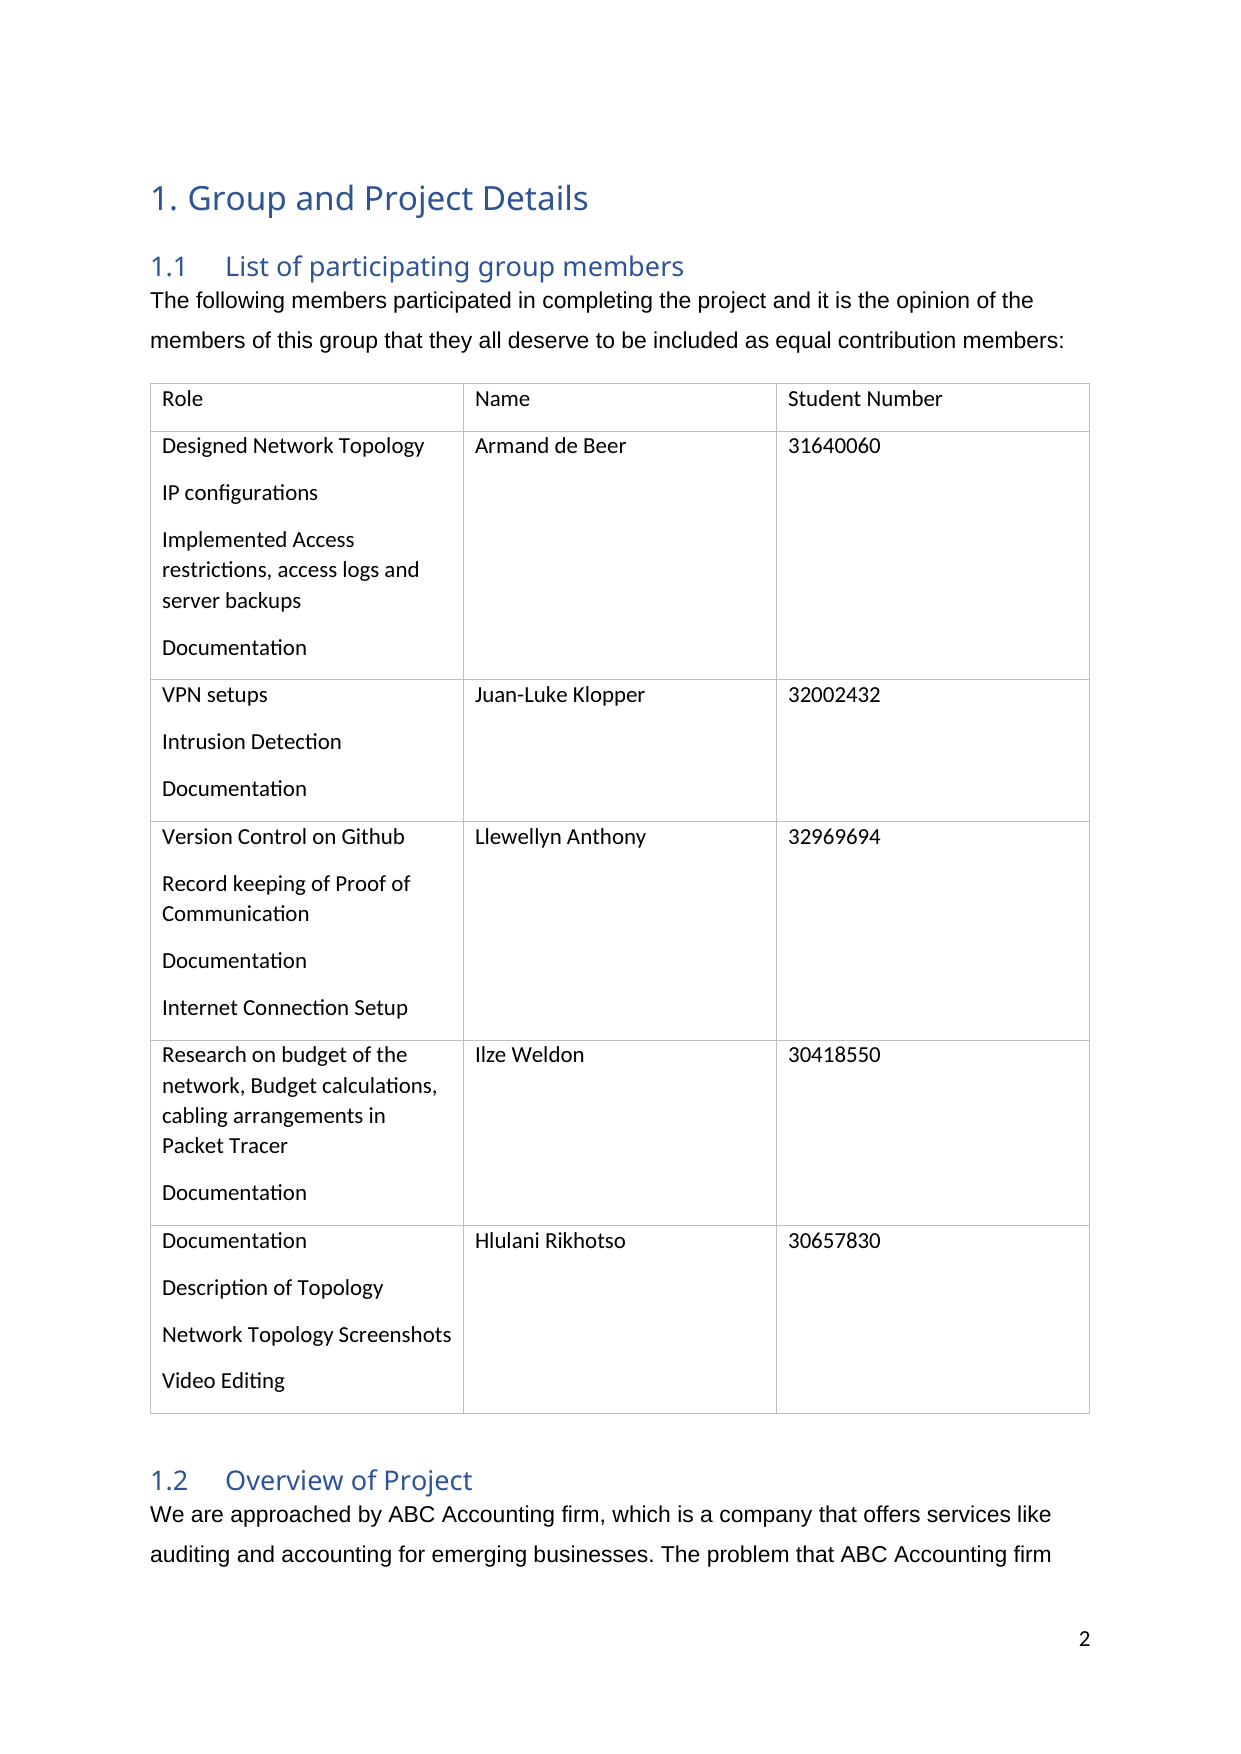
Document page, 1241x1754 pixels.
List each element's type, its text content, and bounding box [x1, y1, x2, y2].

table_cell 30657830 [777, 1226, 1089, 1413]
table_cell Armand de Beer [464, 432, 776, 679]
table_cell Llewellyn Anthony [464, 822, 776, 1039]
table_cell 30418550 [777, 1041, 1089, 1225]
table_cell Version Control on Github Record keeping of Proof of Communication Documentation Internet Connection Setup [151, 822, 463, 1039]
table_cell Research on budget of the network, Budget calculations, cabling arrangements in Packet Tracer Documentation [151, 1041, 463, 1225]
table_cell 31640060 [777, 432, 1089, 679]
subtitle 1.1 List of participating group members [150, 247, 1090, 284]
table_cell Hlulani Rikhotso [464, 1226, 776, 1413]
subtitle Group and Project Details [150, 175, 1090, 220]
table_header Name [464, 384, 776, 431]
text The following members participated in completing the project and it is the opinion of the members of this group that they all deserve to be included as equal contribution members: [150, 287, 1090, 353]
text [150, 1501, 1090, 1567]
table_cell 32969694 [777, 822, 1089, 1039]
table_cell Designed Network Topology IP configurations Implemented Access restrictions, access logs and server backups Documentation [151, 432, 463, 679]
table_header Student Number [777, 384, 1089, 431]
table_cell Juan-Luke Klopper [464, 680, 776, 821]
table_cell 32002432 [777, 680, 1089, 821]
table_header Role [151, 384, 463, 431]
subtitle 1.2 Overview of Project [150, 1461, 1090, 1498]
table_cell Ilze Weldon [464, 1041, 776, 1225]
table_cell Documentation Description of Topology Network Topology Screenshots Video Editing [151, 1226, 463, 1413]
table_cell VPN setups Intrusion Detection Documentation [151, 680, 463, 821]
